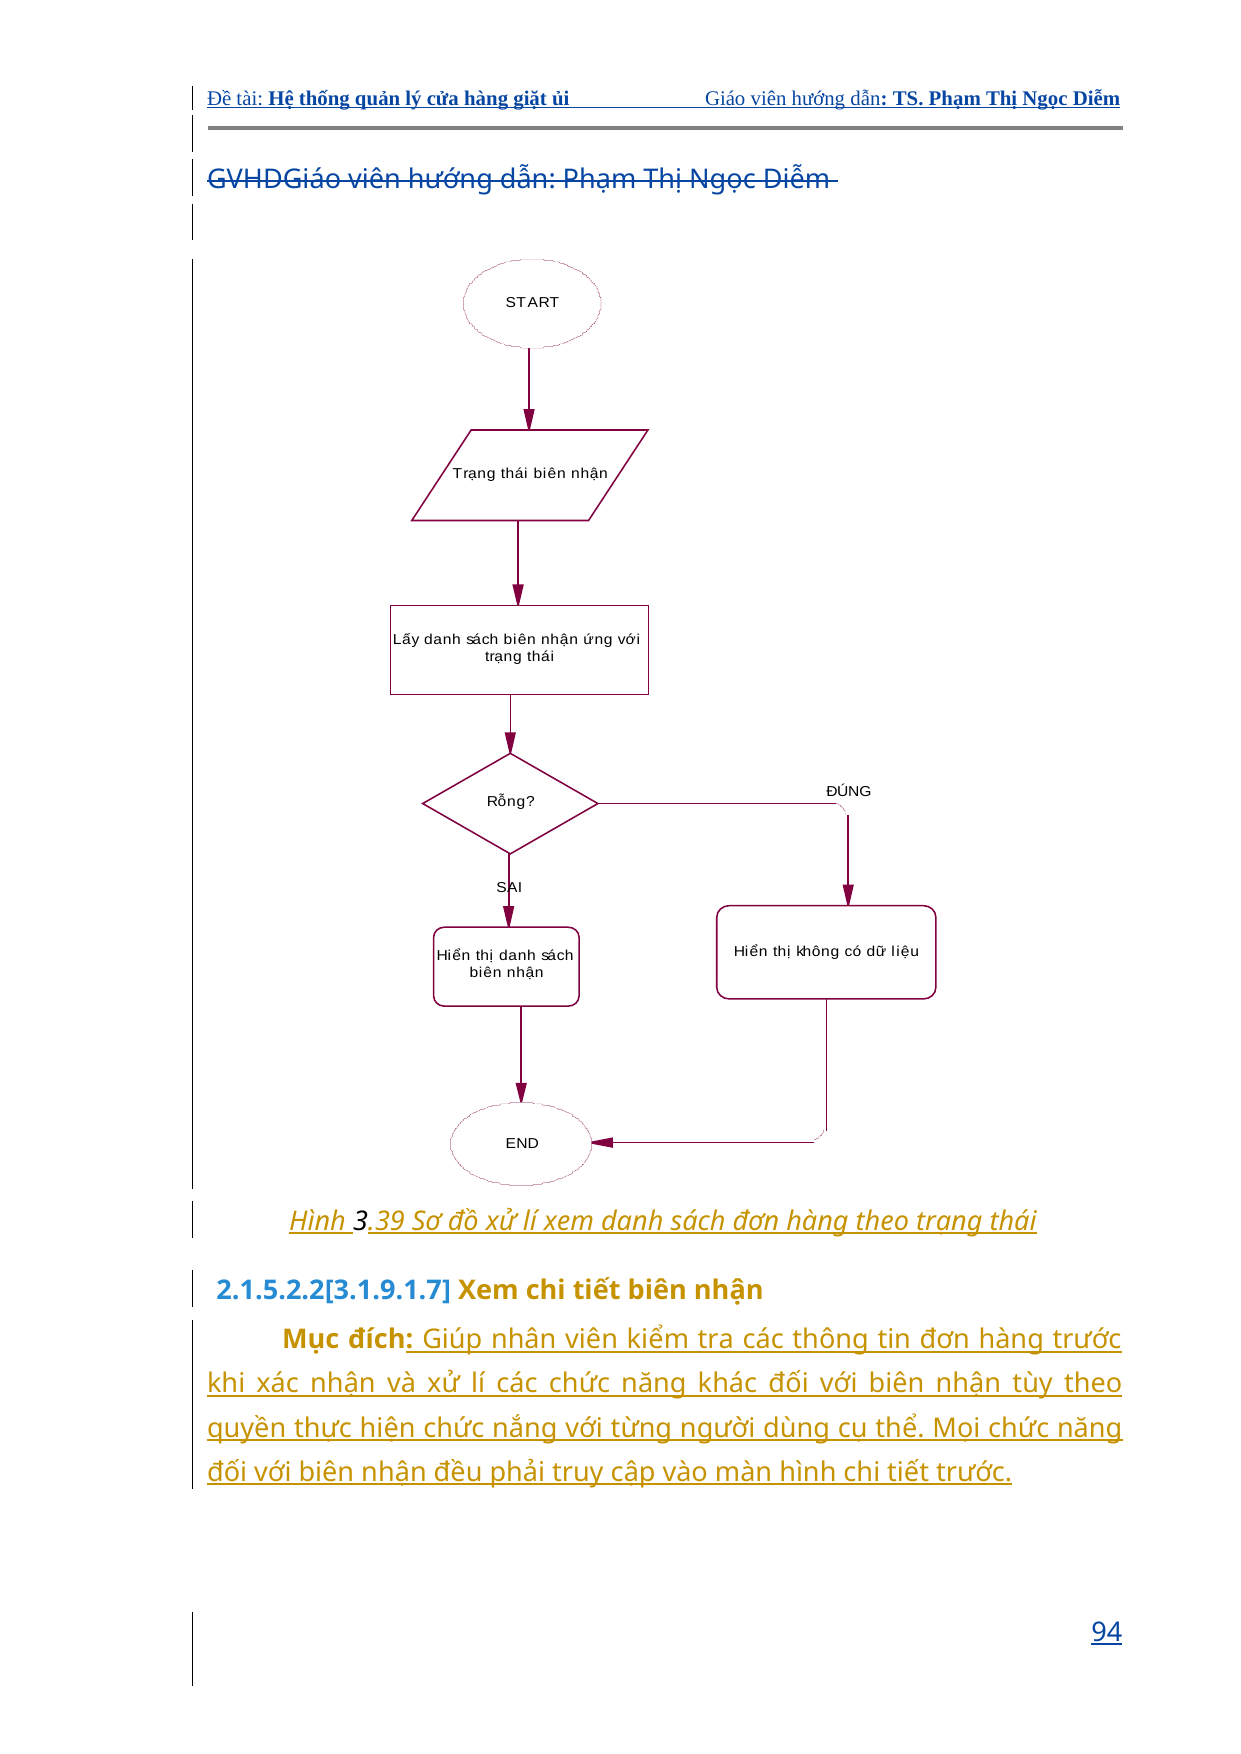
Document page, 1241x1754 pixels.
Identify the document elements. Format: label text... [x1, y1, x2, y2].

subtitle Xem chi tiết biên nhận [216, 1270, 1122, 1307]
text Mục đích [207, 1320, 1122, 1395]
text Mục đích [207, 1441, 1122, 1489]
text Mục đích [207, 1397, 1122, 1439]
text 3 [207, 1201, 1122, 1238]
